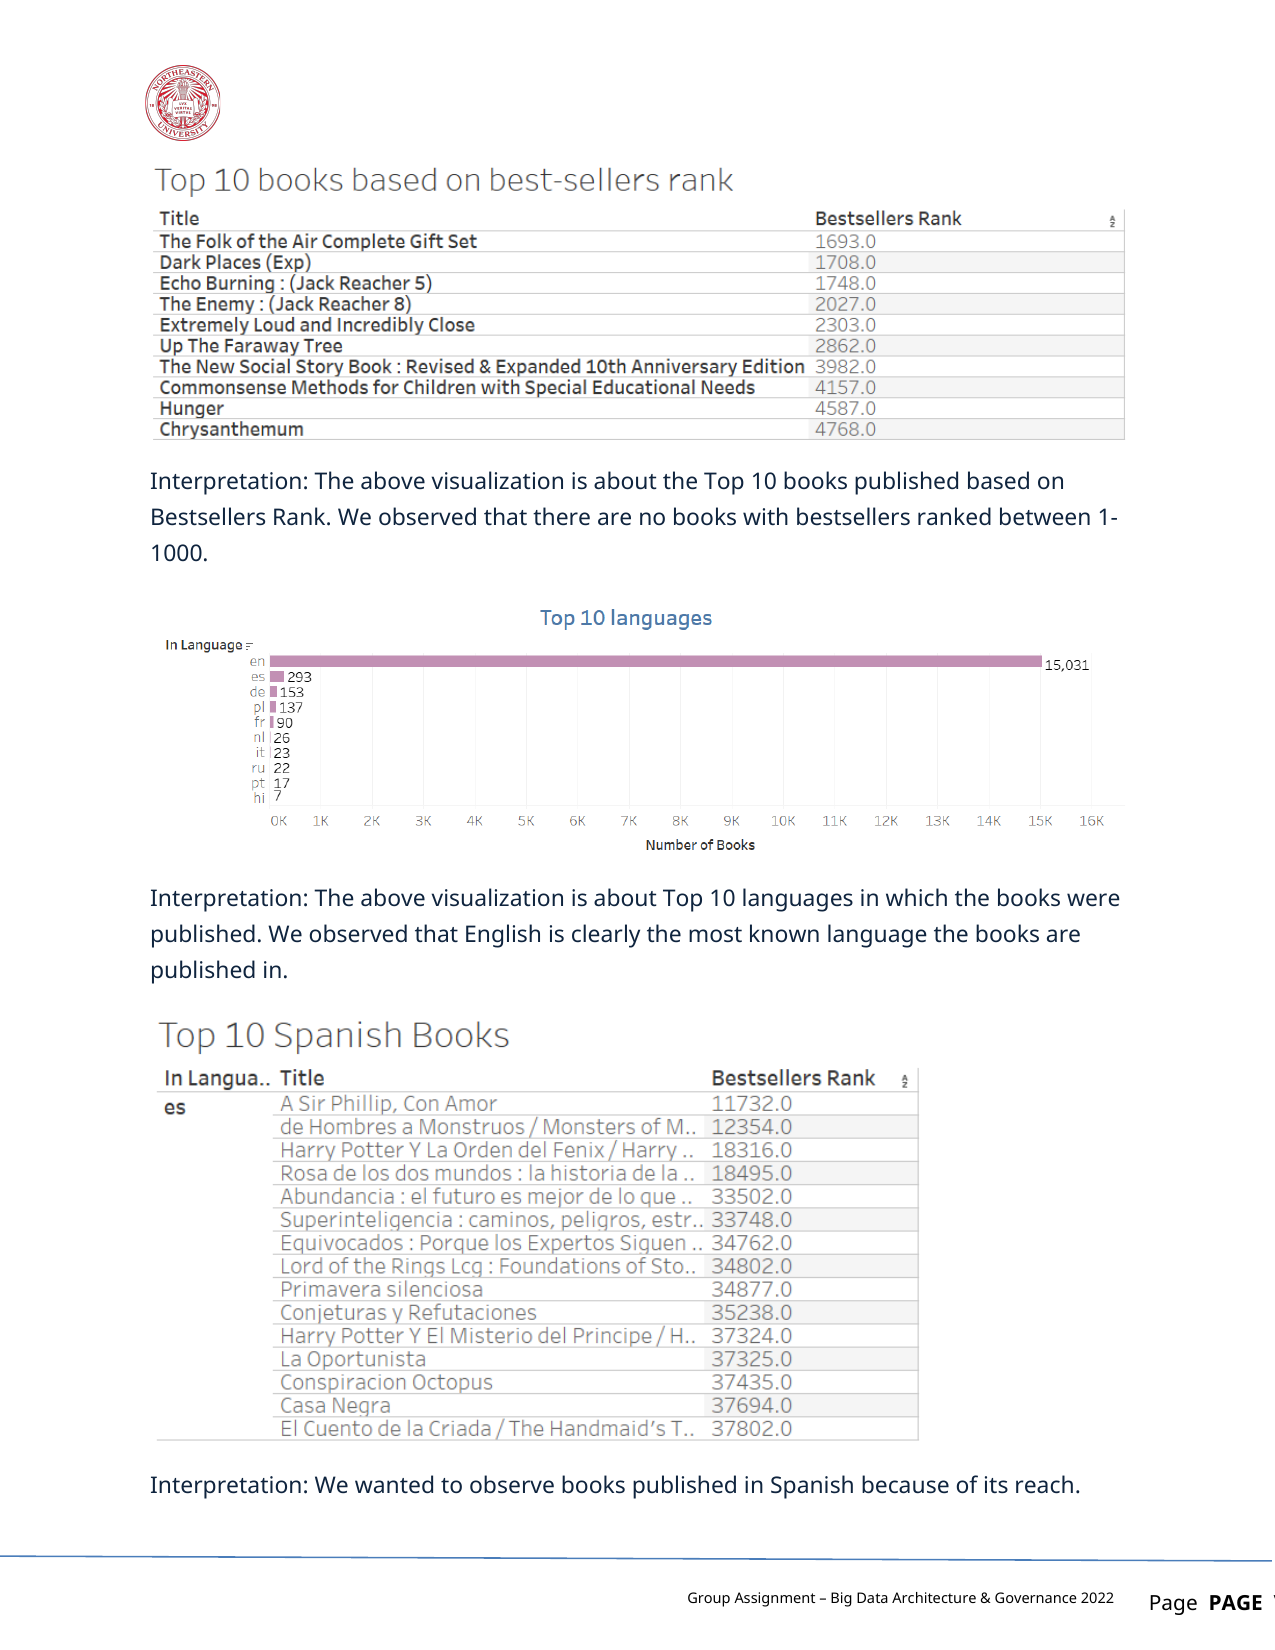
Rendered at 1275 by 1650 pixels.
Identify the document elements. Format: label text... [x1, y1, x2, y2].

picture [145, 65, 221, 141]
picture [150, 150, 1125, 440]
text Interpretation: The above visualization is about Top 10 languages in which the books were published. We observed that English is clearly the most known language the books are published in. [150, 882, 1125, 985]
text Interpretation: We wanted to observe books published in Spanish because of its reach. [150, 1468, 1125, 1500]
text Interpretation: The above visualization is about the Top 10 books published based on Bestsellers Rank. We observed that there are no books with bestsellers ranked between 1-1000. [150, 465, 1125, 568]
picture [150, 593, 1125, 857]
picture [150, 1010, 920, 1443]
